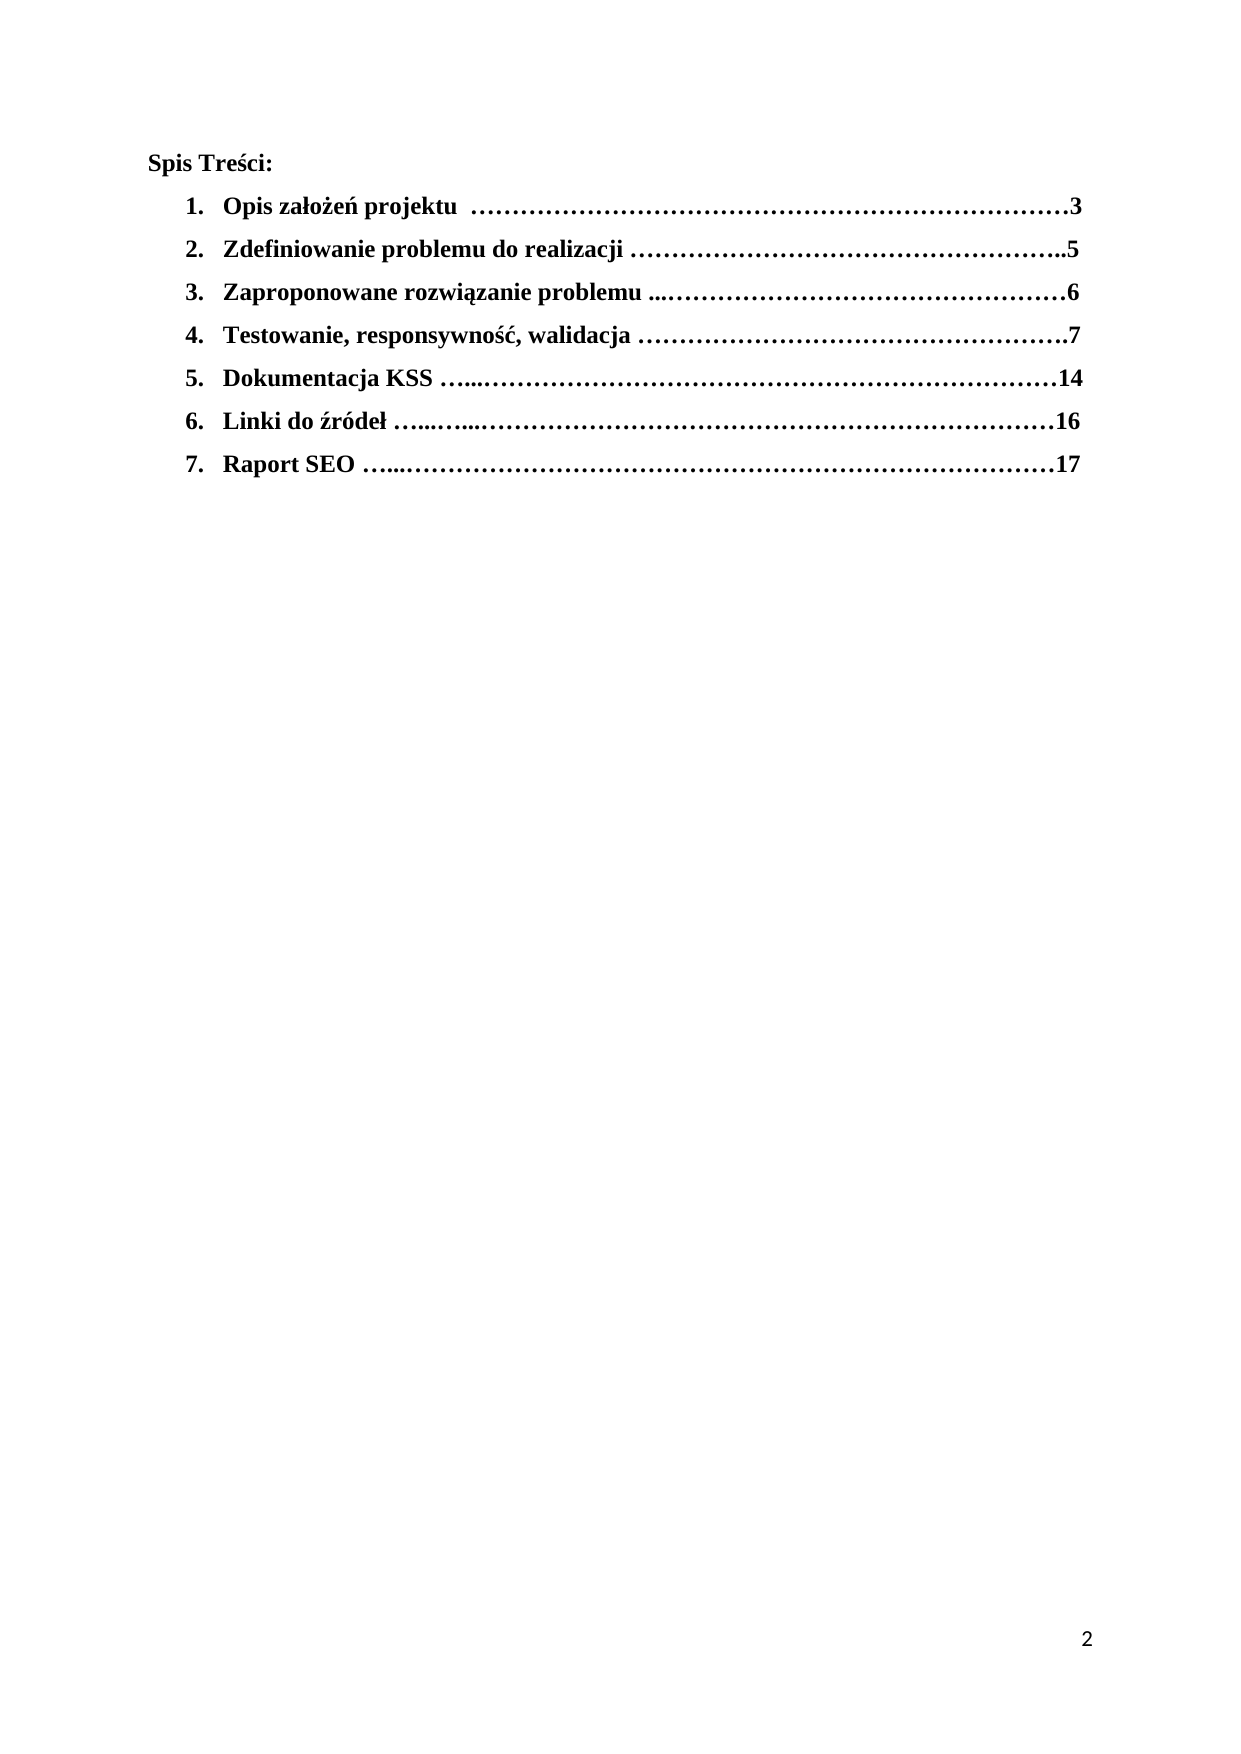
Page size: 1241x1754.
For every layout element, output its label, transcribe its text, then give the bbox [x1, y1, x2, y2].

list Opis założeń projektu ………………………………………………………………3 [185, 191, 1093, 219]
text Spis Treści: [148, 148, 1093, 176]
list Zaproponowane rozwiązanie problemu ...…………………………………………6 [185, 277, 1093, 306]
list Raport SEO …...……………………………………………………………………17 [185, 449, 1093, 478]
list Testowanie, responsywność, walidacja …………………………………………….7 [185, 320, 1093, 349]
list Zdefiniowanie problemu do realizacji ……………………………………………..5 [185, 234, 1093, 263]
list Linki do źródeł …...…...……………………………………………………………16 [185, 406, 1093, 435]
list Dokumentacja KSS …...……………………………………………………………14 [185, 363, 1093, 392]
